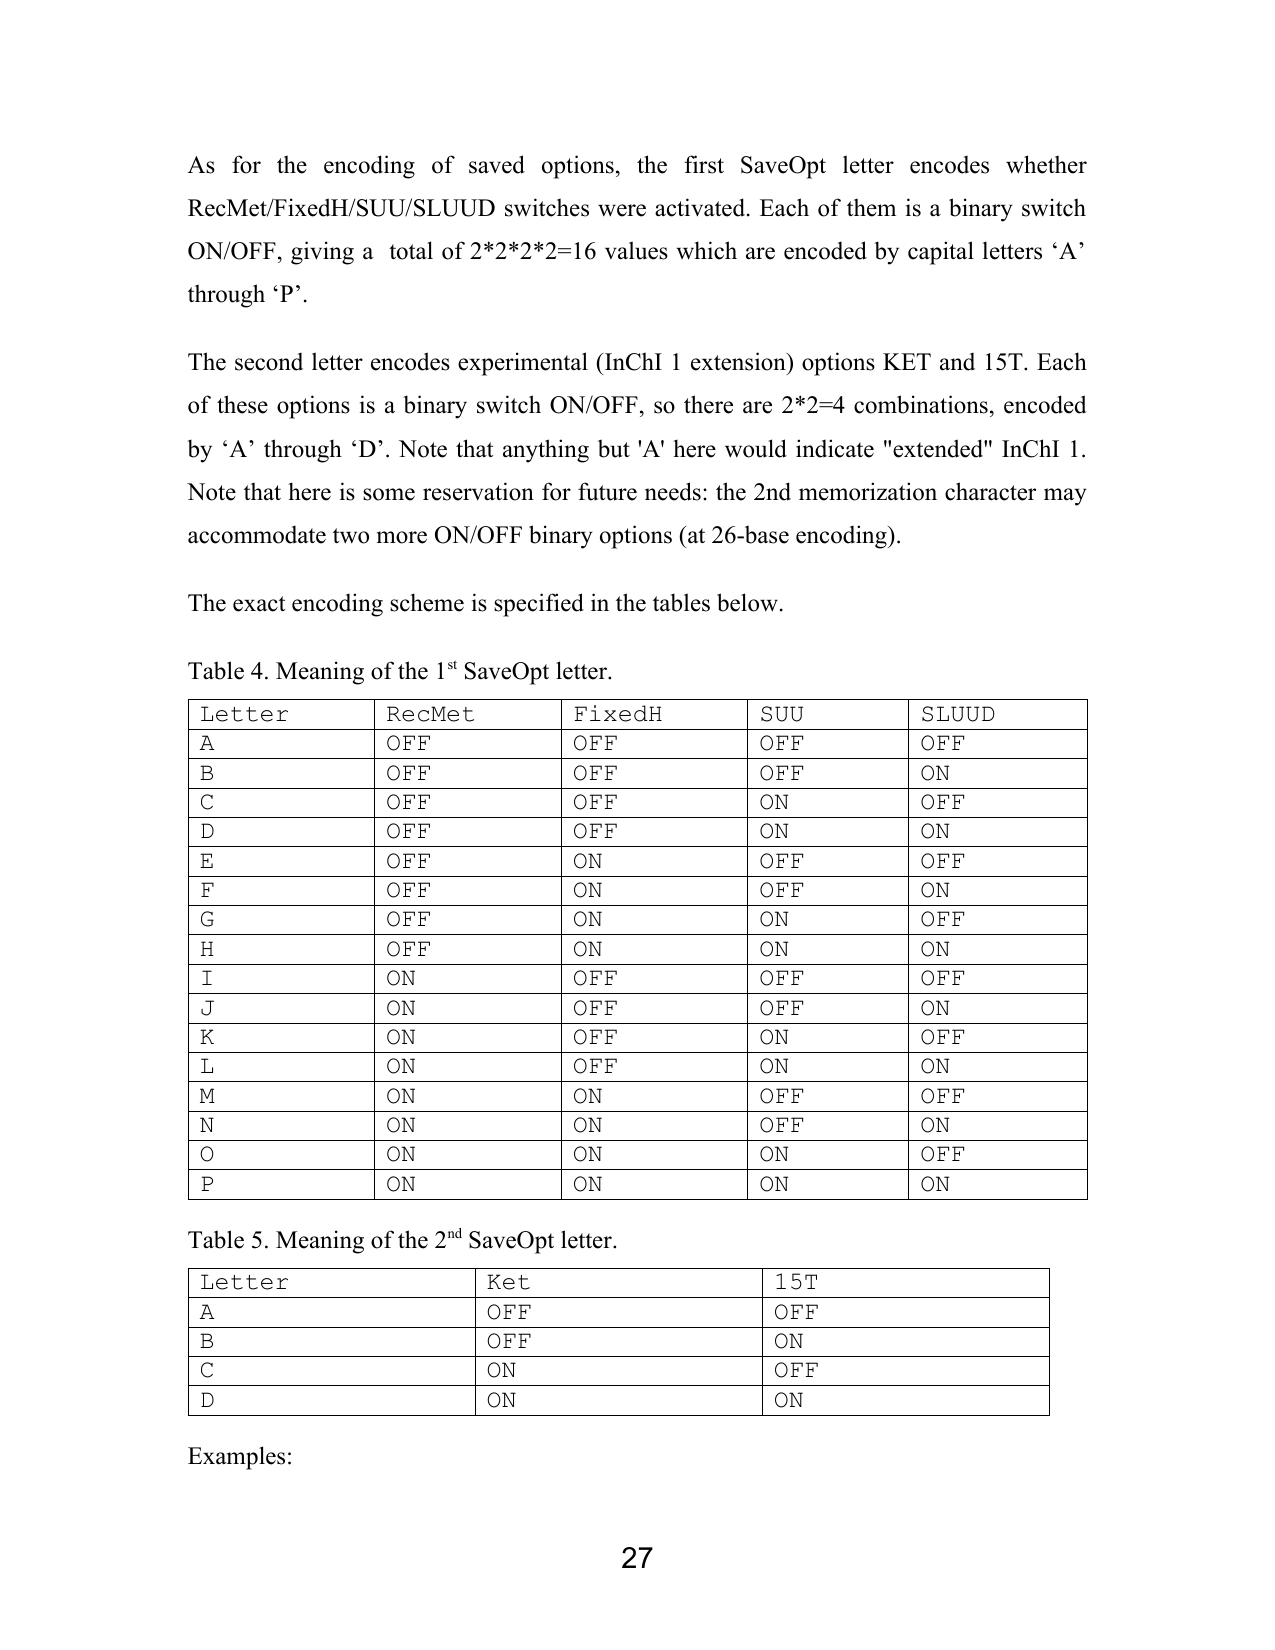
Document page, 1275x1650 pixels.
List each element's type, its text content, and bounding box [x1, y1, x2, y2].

table_cell ON [909, 935, 1087, 964]
table_cell ON [562, 1112, 747, 1140]
table_cell O [189, 1141, 374, 1169]
table_cell ON [909, 818, 1087, 846]
table_cell ON [763, 1386, 1049, 1415]
table_cell ON [562, 906, 747, 934]
table_cell E [189, 847, 374, 876]
table_cell OFF [562, 1053, 747, 1081]
table_cell ON [748, 1170, 908, 1199]
table_cell ON [375, 1112, 561, 1140]
table_cell ON [909, 1112, 1087, 1140]
table_cell ON [748, 1024, 908, 1052]
table_cell P [189, 1170, 374, 1199]
table_cell ON [562, 935, 747, 964]
table_cell F [189, 877, 374, 905]
table_cell A [189, 730, 374, 758]
table_cell ON [476, 1386, 762, 1415]
table_cell ON [375, 1141, 561, 1169]
table_cell OFF [375, 759, 561, 787]
table_header 15T [763, 1269, 1049, 1297]
table_header RecMet [375, 700, 561, 729]
table_cell ON [375, 965, 561, 993]
table_cell OFF [748, 994, 908, 1022]
table_cell OFF [748, 1112, 908, 1140]
table_cell OFF [562, 994, 747, 1022]
table_cell ON [748, 935, 908, 964]
table_cell OFF [748, 730, 908, 758]
table_cell C [189, 1357, 475, 1385]
table_cell ON [909, 994, 1087, 1022]
table_cell OFF [748, 877, 908, 905]
table_cell OFF [763, 1357, 1049, 1385]
table_cell ON [562, 847, 747, 876]
table_cell OFF [375, 789, 561, 817]
table_cell ON [375, 1024, 561, 1052]
table_cell H [189, 935, 374, 964]
table_cell ON [375, 994, 561, 1022]
table_cell OFF [562, 759, 747, 787]
table_cell OFF [748, 1082, 908, 1111]
table_cell J [189, 994, 374, 1022]
table_cell ON [375, 1082, 561, 1111]
table_cell OFF [763, 1298, 1049, 1327]
table_cell OFF [909, 847, 1087, 876]
table_cell ON [748, 1141, 908, 1169]
table_header Letter [189, 1269, 475, 1297]
table_cell OFF [375, 730, 561, 758]
table_header Letter [189, 700, 374, 729]
table_cell OFF [562, 730, 747, 758]
table_cell A [189, 1298, 475, 1327]
text As for the encoding of saved options, the first SaveOpt letter encodes whether RecMet/FixedH/SUU/SLUUD switches were activated. Each of them is a binary switch ON/OFF, giving a total of 2*2*2*2=16 values which are encoded by capital letters ‘A’ through ‘P’. [187, 150, 1087, 308]
table_cell ON [909, 1053, 1087, 1081]
table_cell OFF [562, 789, 747, 817]
table_header Ket [476, 1269, 762, 1297]
table_header SLUUD [909, 700, 1087, 729]
text Table 5. Meaning of the 2nd SaveOpt letter. [187, 1225, 1087, 1253]
table_cell OFF [562, 818, 747, 846]
table_cell OFF [909, 965, 1087, 993]
table_cell OFF [748, 847, 908, 876]
table_cell I [189, 965, 374, 993]
table_cell M [189, 1082, 374, 1111]
table_header FixedH [562, 700, 747, 729]
table_cell ON [748, 818, 908, 846]
table_cell OFF [476, 1328, 762, 1356]
table_cell ON [909, 1170, 1087, 1199]
table_cell OFF [909, 789, 1087, 817]
table_cell OFF [909, 1141, 1087, 1169]
table_cell OFF [375, 847, 561, 876]
table_cell ON [909, 759, 1087, 787]
text Table 4. Meaning of the 1st SaveOpt letter. [187, 656, 1087, 685]
table_cell ON [748, 789, 908, 817]
table_cell ON [375, 1170, 561, 1199]
table_cell OFF [562, 1024, 747, 1052]
table_cell ON [748, 1053, 908, 1081]
table_cell OFF [375, 906, 561, 934]
table_cell D [189, 818, 374, 846]
table_cell N [189, 1112, 374, 1140]
table_cell C [189, 789, 374, 817]
table_header SUU [748, 700, 908, 729]
table_cell G [189, 906, 374, 934]
table_cell ON [748, 906, 908, 934]
table_cell ON [562, 1082, 747, 1111]
table_cell OFF [909, 1082, 1087, 1111]
table_cell OFF [909, 1024, 1087, 1052]
table_cell OFF [909, 730, 1087, 758]
table_cell B [189, 1328, 475, 1356]
table_cell ON [562, 1170, 747, 1199]
table_cell OFF [375, 818, 561, 846]
table_cell OFF [909, 906, 1087, 934]
table_cell B [189, 759, 374, 787]
table_cell OFF [375, 935, 561, 964]
table_cell ON [562, 877, 747, 905]
table_cell L [189, 1053, 374, 1081]
table_cell ON [562, 1141, 747, 1169]
table_cell ON [909, 877, 1087, 905]
text Examples: [187, 1441, 1087, 1469]
table_cell OFF [562, 965, 747, 993]
text The exact encoding scheme is specified in the tables below. [187, 588, 1087, 617]
table_cell K [189, 1024, 374, 1052]
table_cell OFF [748, 759, 908, 787]
table_cell OFF [748, 965, 908, 993]
table_cell D [189, 1386, 475, 1415]
table_cell OFF [375, 877, 561, 905]
table_cell OFF [476, 1298, 762, 1327]
text The second letter encodes experimental (InChI 1 extension) options KET and 15T. Each of these options is a binary switch ON/OFF, so there are 2*2=4 combinations, encoded by ‘A’ through ‘D’. Note that anything but 'A' here would indicate "extended" InChI 1. Note that here is some reservation for future needs: the 2nd memorization character may accommodate two more ON/OFF binary options (at 26-base encoding). [187, 347, 1087, 549]
table_cell ON [375, 1053, 561, 1081]
table_cell ON [476, 1357, 762, 1385]
table_cell ON [763, 1328, 1049, 1356]
